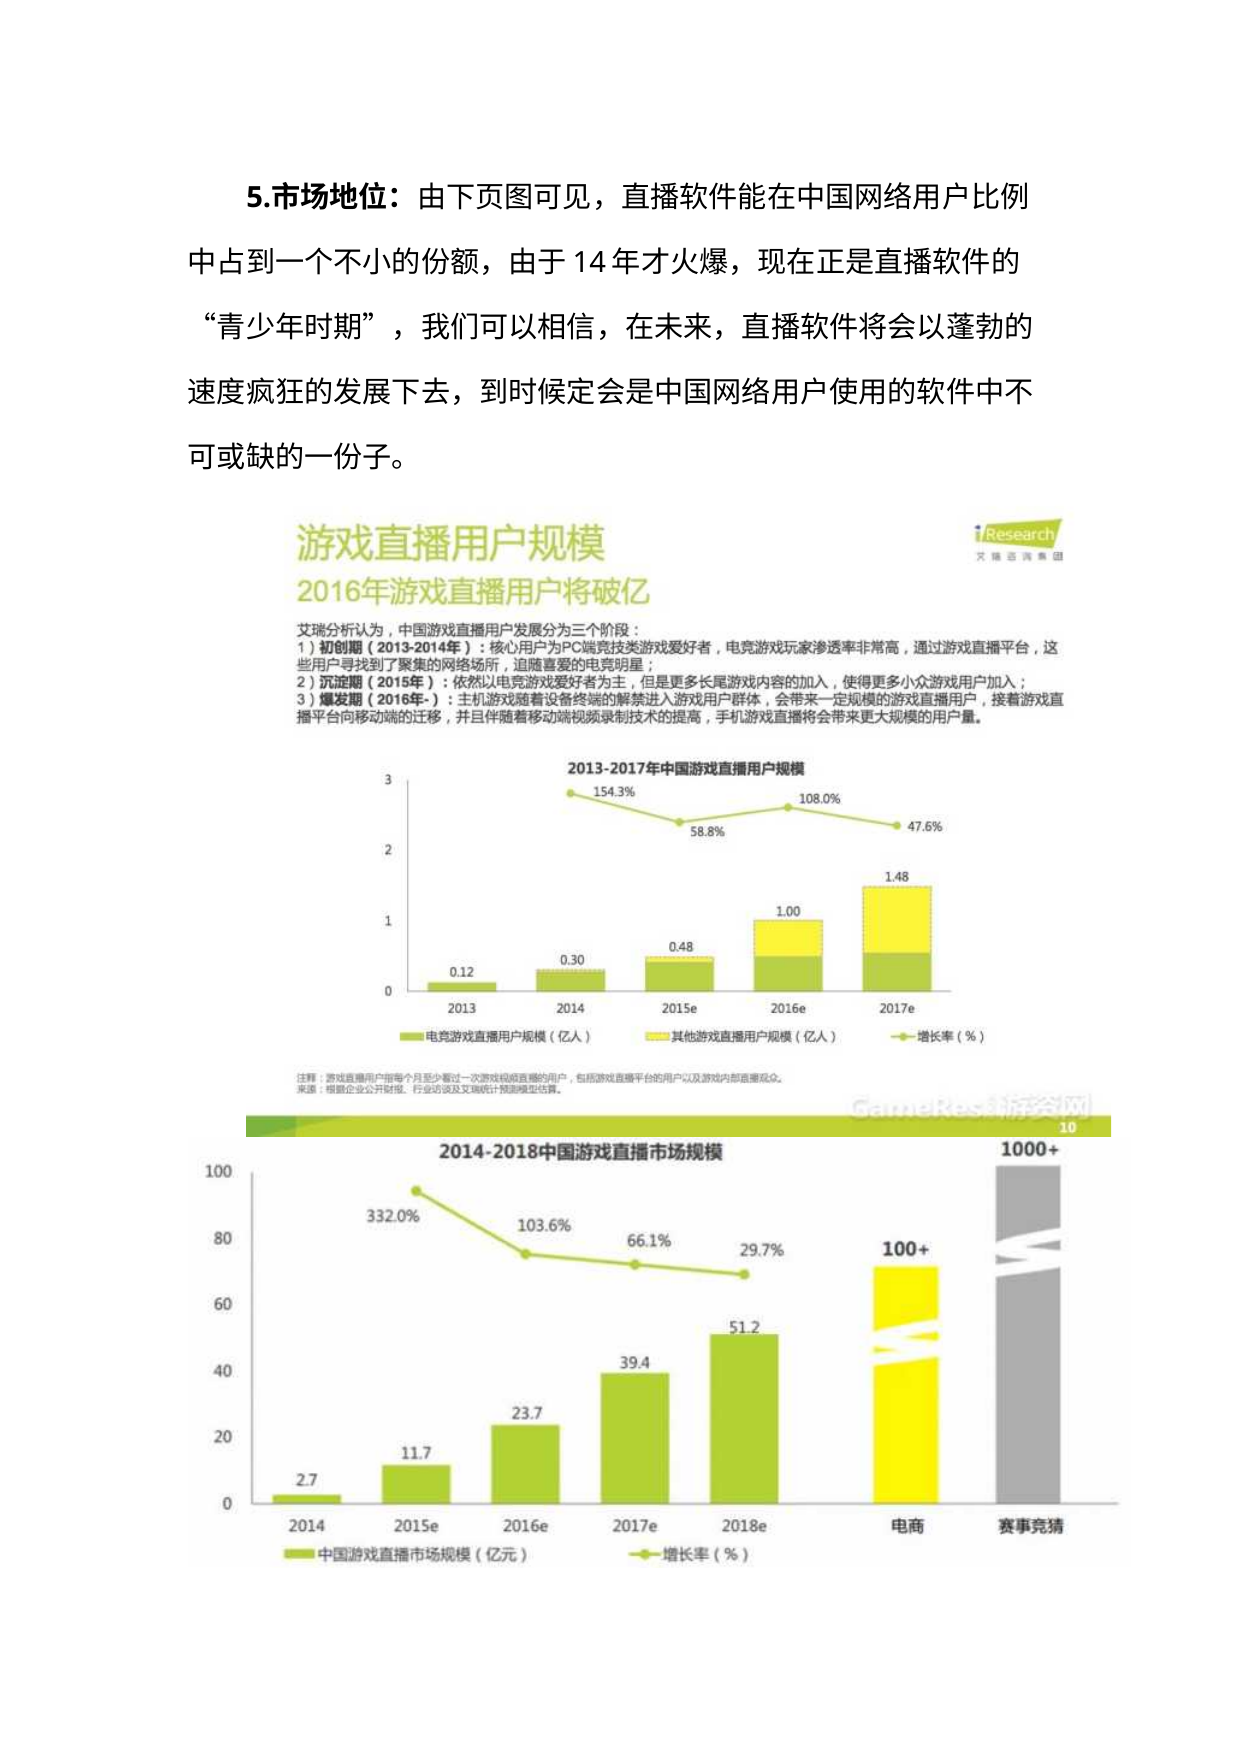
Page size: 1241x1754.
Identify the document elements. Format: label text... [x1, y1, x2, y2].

text 5.市场地位：由下页图可见，直播软件能在中国网络用户比例中占到一个不小的份额，由于14年才火爆，现在正是直播软件的“青少年时期”，我们可以相信，在未来，直播软件将会以蓬勃的速度疯狂的发展下去，到时候定会是中国网络用户使用的软件中不可或缺的一份子。 [187, 162, 1053, 487]
picture [187, 487, 1132, 1568]
